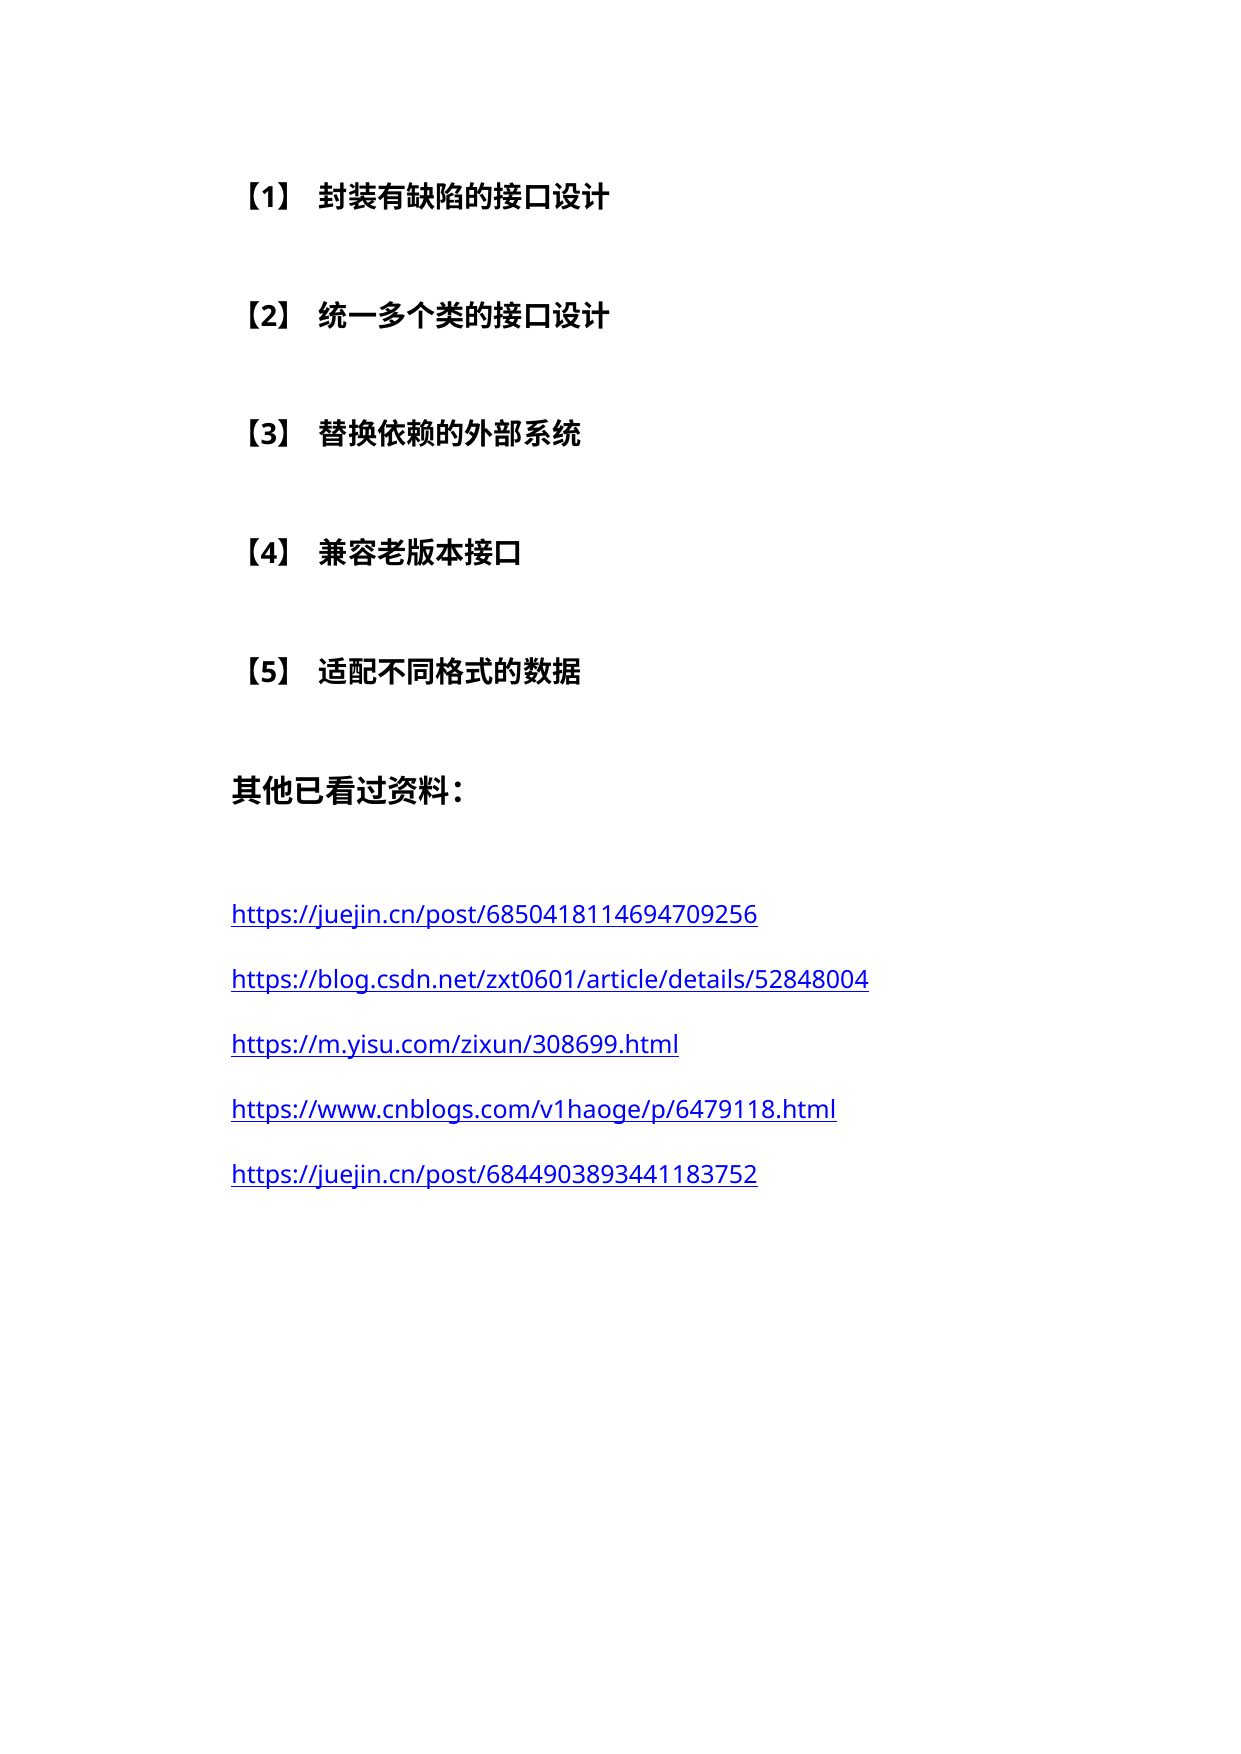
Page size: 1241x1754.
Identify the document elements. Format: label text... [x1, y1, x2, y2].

text https://www.cnblogs.com/v1haoge/p/6479118.html [187, 1076, 1053, 1141]
text https://m.yisu.com/zixun/308699.html [187, 1011, 1053, 1076]
subtitle 统一多个类的接口设计 [231, 281, 1053, 346]
text https://blog.csdn.net/zxt0601/article/details/52848004 [187, 946, 1053, 1011]
subtitle 兼容老版本接口 [231, 518, 1053, 583]
subtitle 封装有缺陷的接口设计 [231, 162, 1053, 227]
subtitle 其他已看过资料： [187, 756, 1053, 821]
subtitle 替换依赖的外部系统 [231, 400, 1053, 465]
text https://juejin.cn/post/6850418114694709256 [187, 881, 1053, 946]
text https://juejin.cn/post/6844903893441183752 [187, 1141, 1053, 1206]
subtitle 适配不同格式的数据 [231, 637, 1053, 702]
